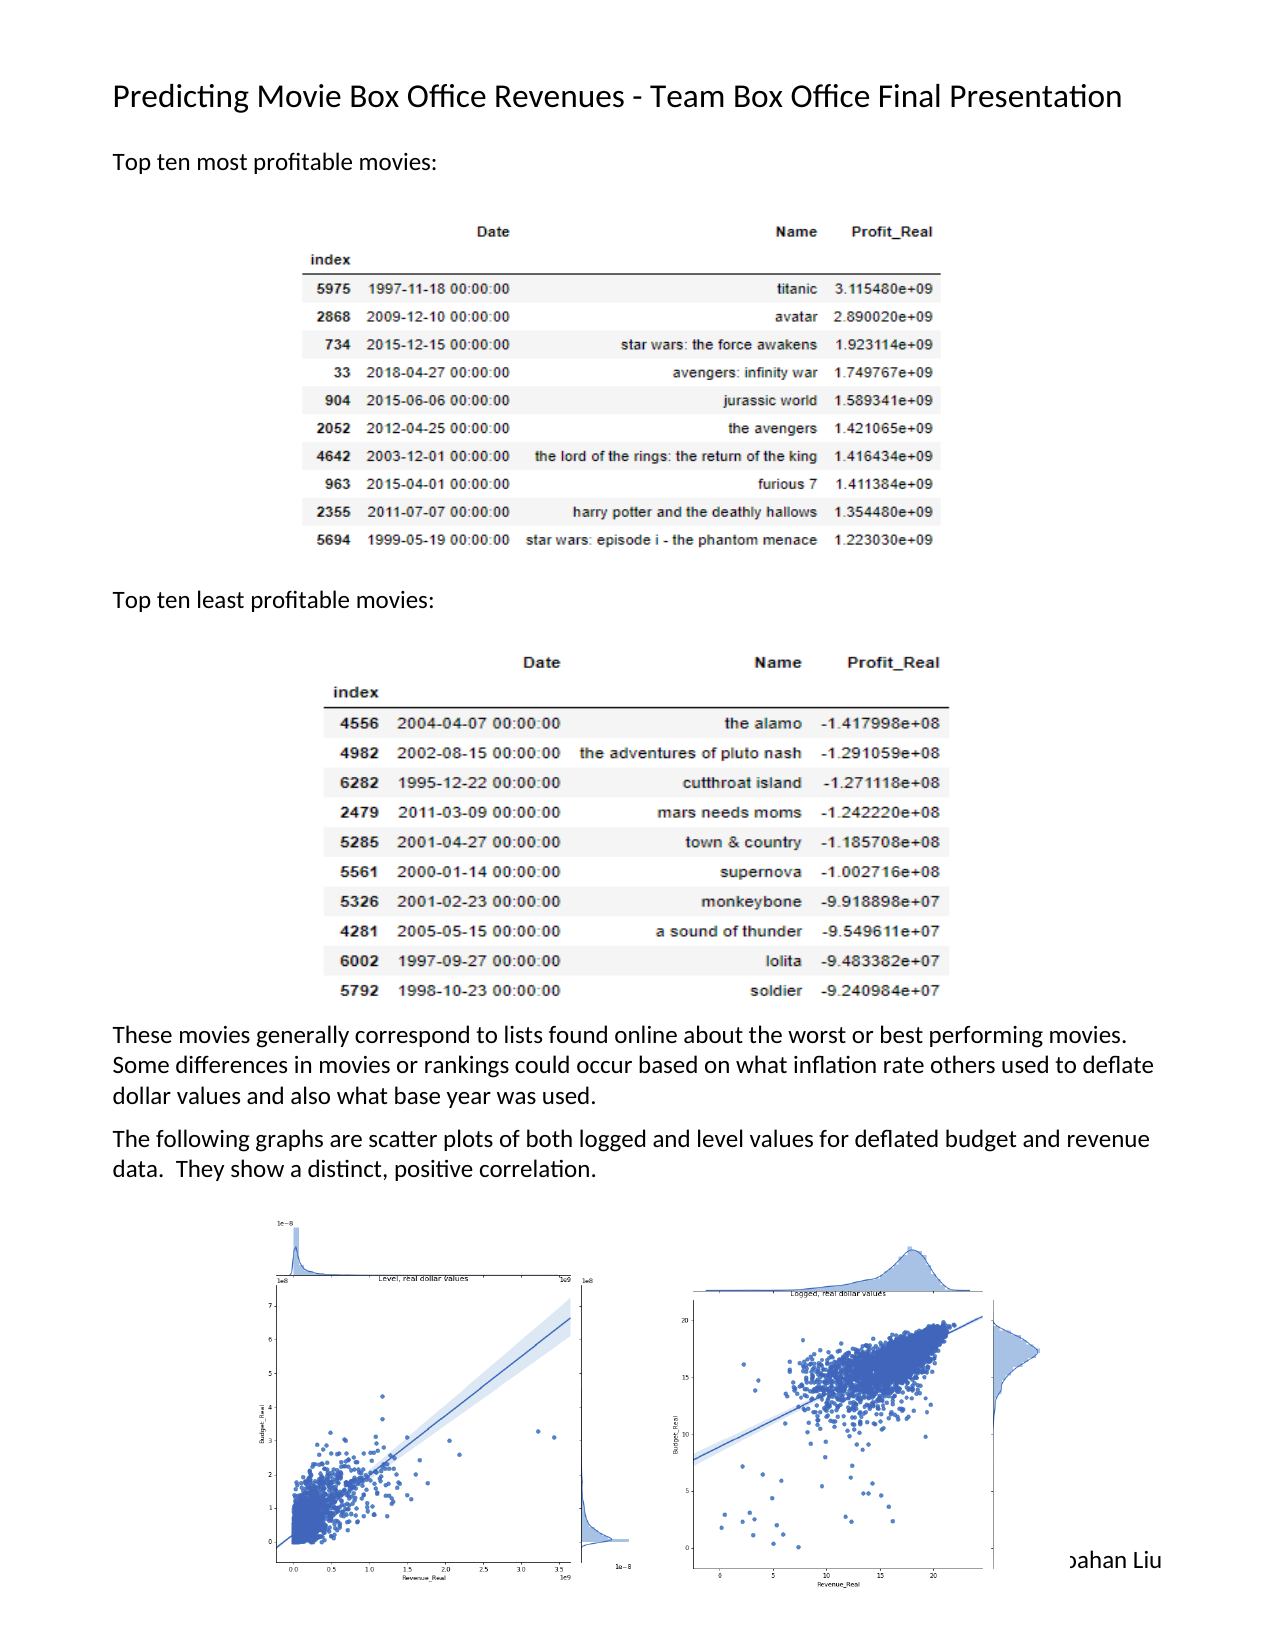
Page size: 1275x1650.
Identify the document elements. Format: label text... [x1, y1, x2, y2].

picture [311, 645, 964, 1019]
text Top ten least profitable movies: [112, 585, 1162, 615]
text The following graphs are scatter plots of both logged and level values for deflated budget and revenue data. They show a distinct, positive correlation. [112, 1123, 1162, 1184]
text These movies generally correspond to lists found online about the worst or best performing movies. Some differences in movies or rankings could occur based on what inflation rate others used to deflate dollar values and also what base year was used. [112, 1019, 1162, 1111]
picture [227, 1219, 1070, 1598]
picture [297, 219, 978, 555]
text Top ten most profitable movies: [112, 146, 1162, 177]
